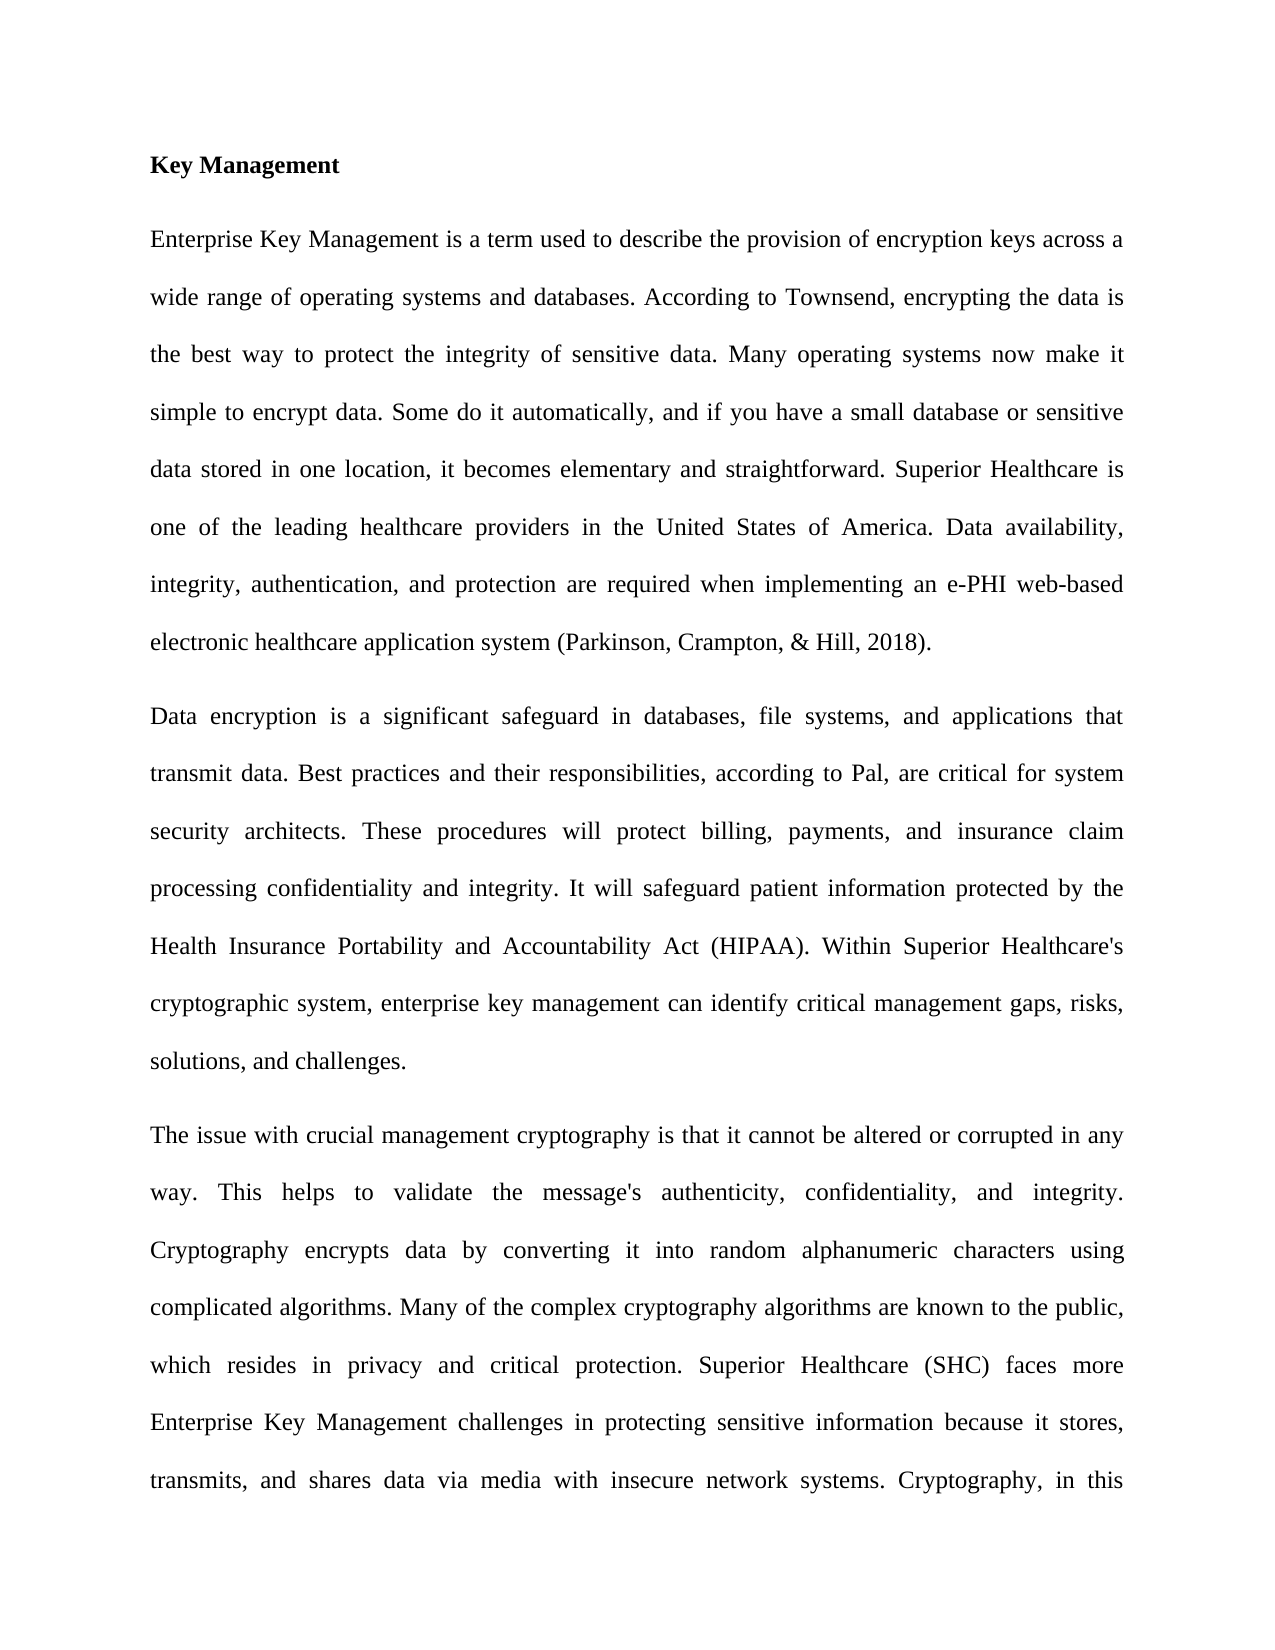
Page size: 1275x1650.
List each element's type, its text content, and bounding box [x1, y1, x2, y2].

text Data encryption is a significant safeguard in databases, file systems, and applications that transmit data. Best practices and their responsibilities, according to Pal, are critical for system security architects. These procedures will protect billing, payments, and insurance claim processing confidentiality and integrity. It will safeguard patient information protected by the Health Insurance Portability and Accountability Act (HIPAA). Within Superior Healthcare's cryptographic system, enterprise key management can identify critical management gaps, risks, solutions, and challenges. [150, 701, 1125, 1074]
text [150, 1120, 1125, 1494]
text Enterprise Key Management is a term used to describe the provision of encryption keys across a wide range of operating systems and databases. According to Townsend, encrypting the data is the best way to protect the integrity of sensitive data. Many operating systems now make it simple to encrypt data. Some do it automatically, and if you have a small database or sensitive data stored in one location, it becomes elementary and straightforward. Superior Healthcare is one of the leading healthcare providers in the United States of America. Data availability, integrity, authentication, and protection are required when implementing an e-PHI web-based electronic healthcare application system. [150, 224, 1125, 655]
text Key Management [150, 150, 1125, 179]
